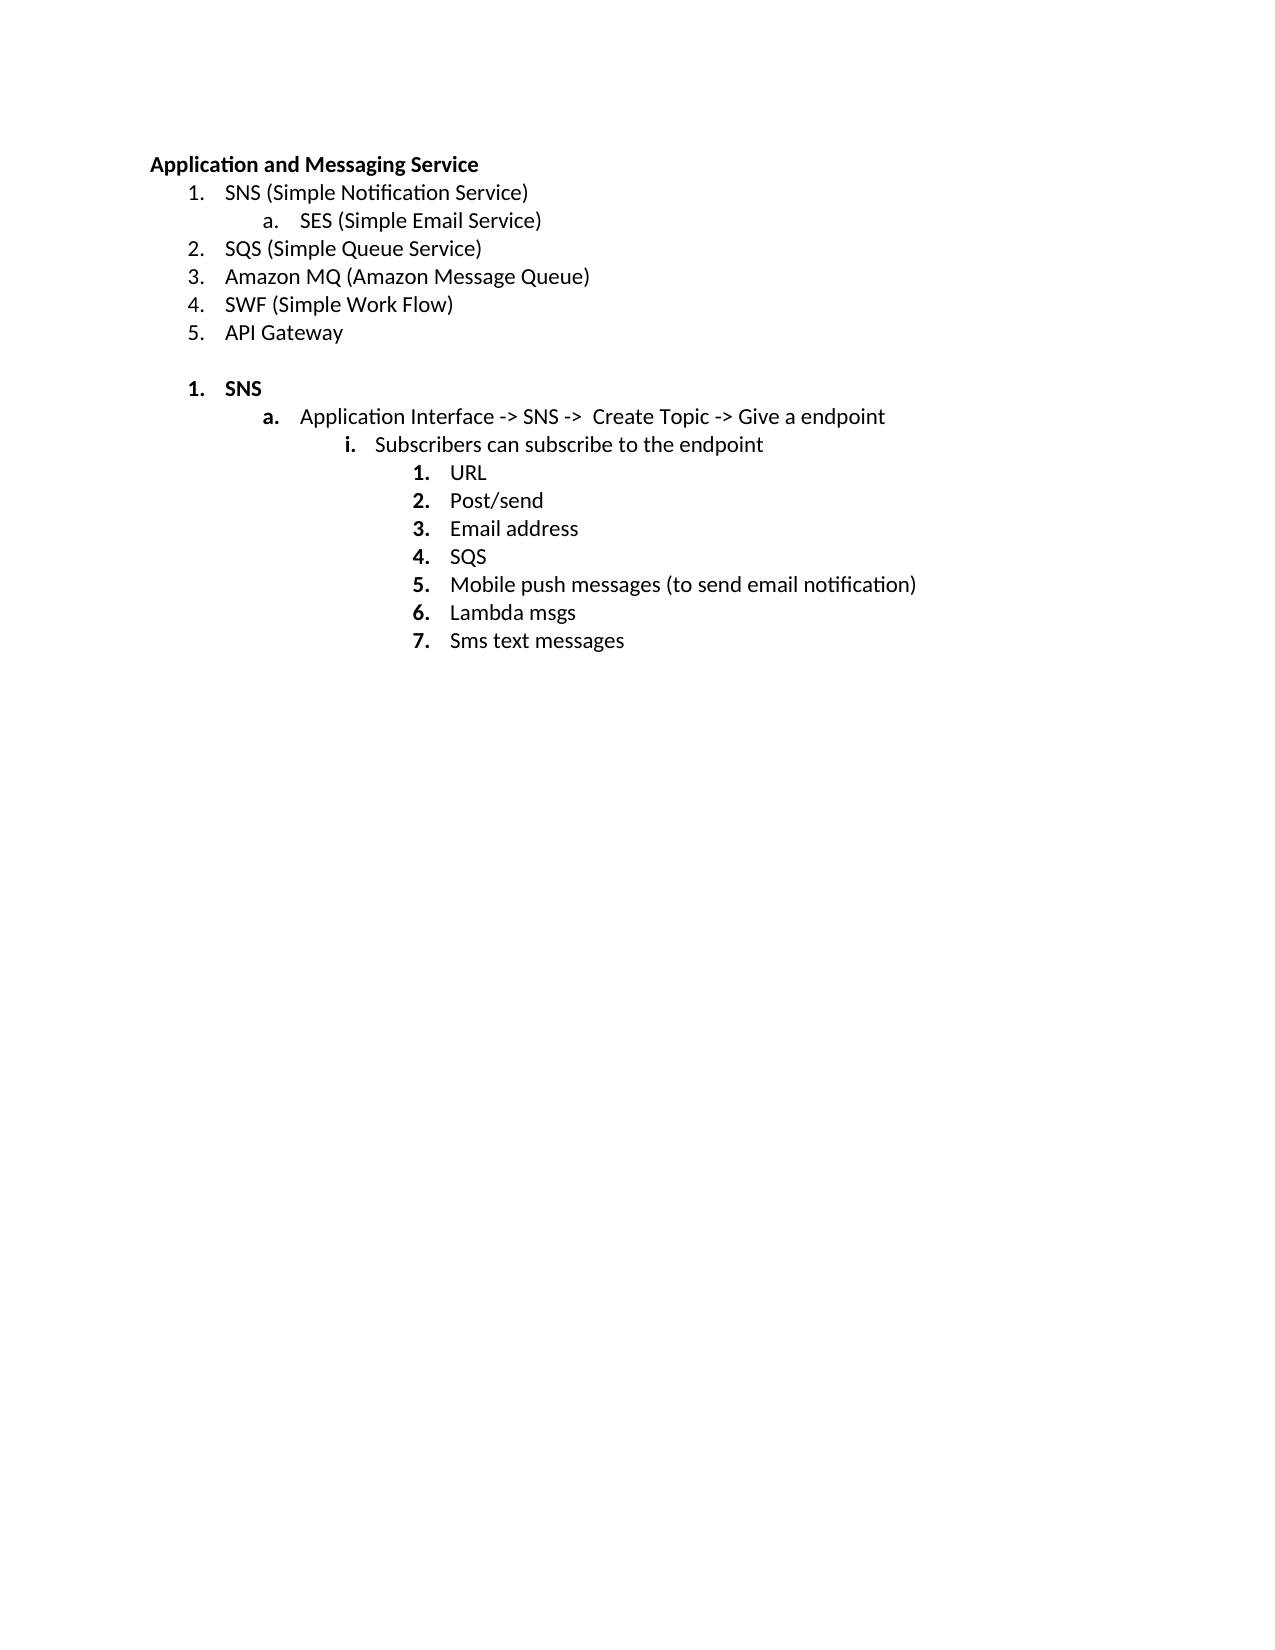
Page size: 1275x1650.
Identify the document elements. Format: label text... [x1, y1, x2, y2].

text Application and Messaging Service [150, 150, 1125, 178]
list Email address [412, 514, 1125, 542]
list Lambda msgs [412, 598, 1125, 626]
list API Gateway [187, 318, 1125, 346]
list Application Interface -> SNS -> Create Topic -> Give a endpoint [262, 402, 1125, 430]
list Amazon MQ (Amazon Message Queue) [187, 262, 1125, 290]
list URL [412, 458, 1125, 486]
list SNS (Simple Notification Service) [187, 178, 1125, 206]
list SES (Simple Email Service) [262, 206, 1125, 234]
list SWF (Simple Work Flow) [187, 290, 1125, 318]
list Sms text messages [412, 626, 1125, 654]
list SNS [187, 374, 1125, 402]
list Subscribers can subscribe to the endpoint [356, 430, 1125, 458]
list SQS [412, 542, 1125, 570]
list Mobile push messages (to send email notification) [412, 570, 1125, 598]
list Post/send [412, 486, 1125, 514]
list SQS (Simple Queue Service) [187, 234, 1125, 262]
